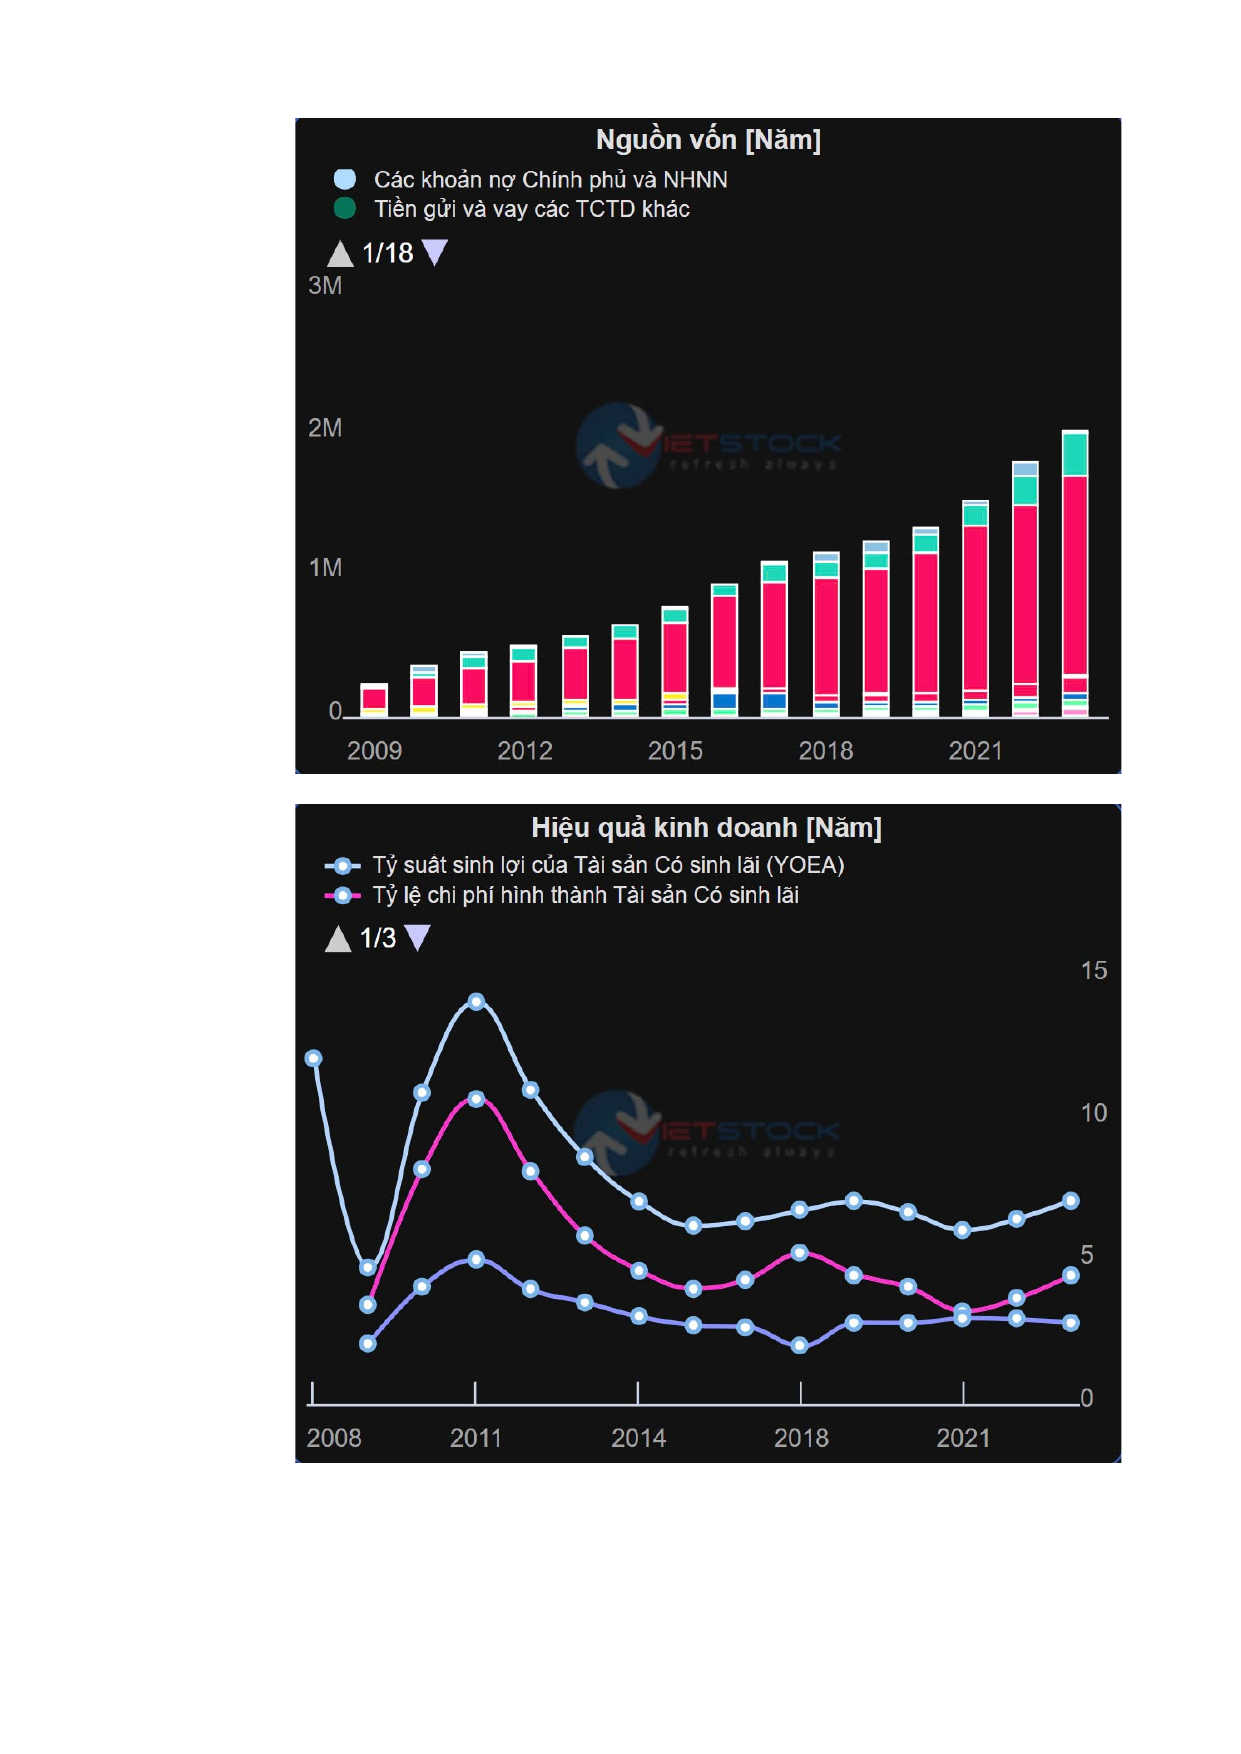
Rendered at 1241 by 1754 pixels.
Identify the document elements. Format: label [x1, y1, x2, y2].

picture [295, 804, 1122, 1463]
picture [295, 118, 1122, 774]
